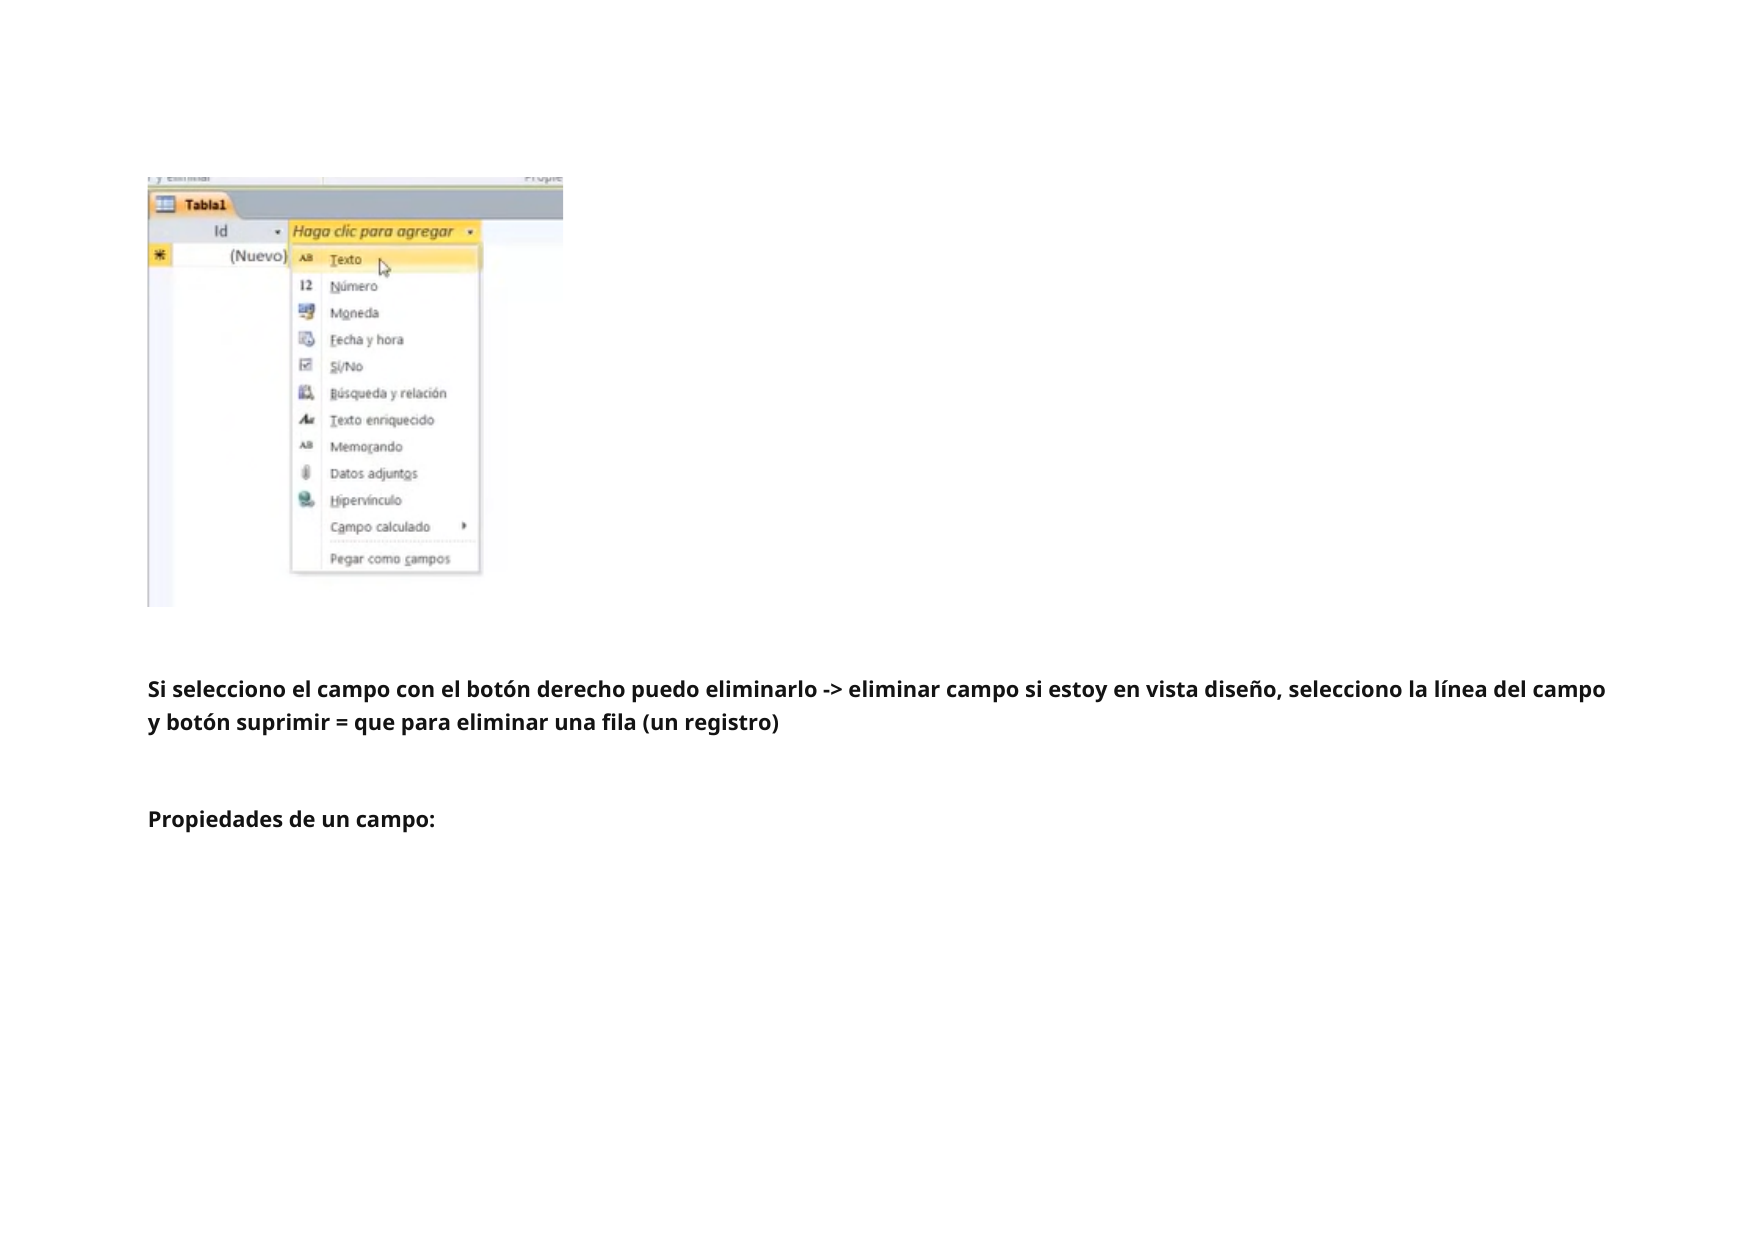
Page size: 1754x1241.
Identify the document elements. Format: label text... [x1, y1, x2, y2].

text Si selecciono el campo con el botón derecho puedo eliminarlo -> eliminar campo si estoy en vista diseño, selecciono la línea del campo y botón suprimir = que para eliminar una fila (un registro) [148, 674, 1606, 736]
picture [147, 177, 564, 607]
text Propiedades de un campo: [148, 804, 1606, 834]
